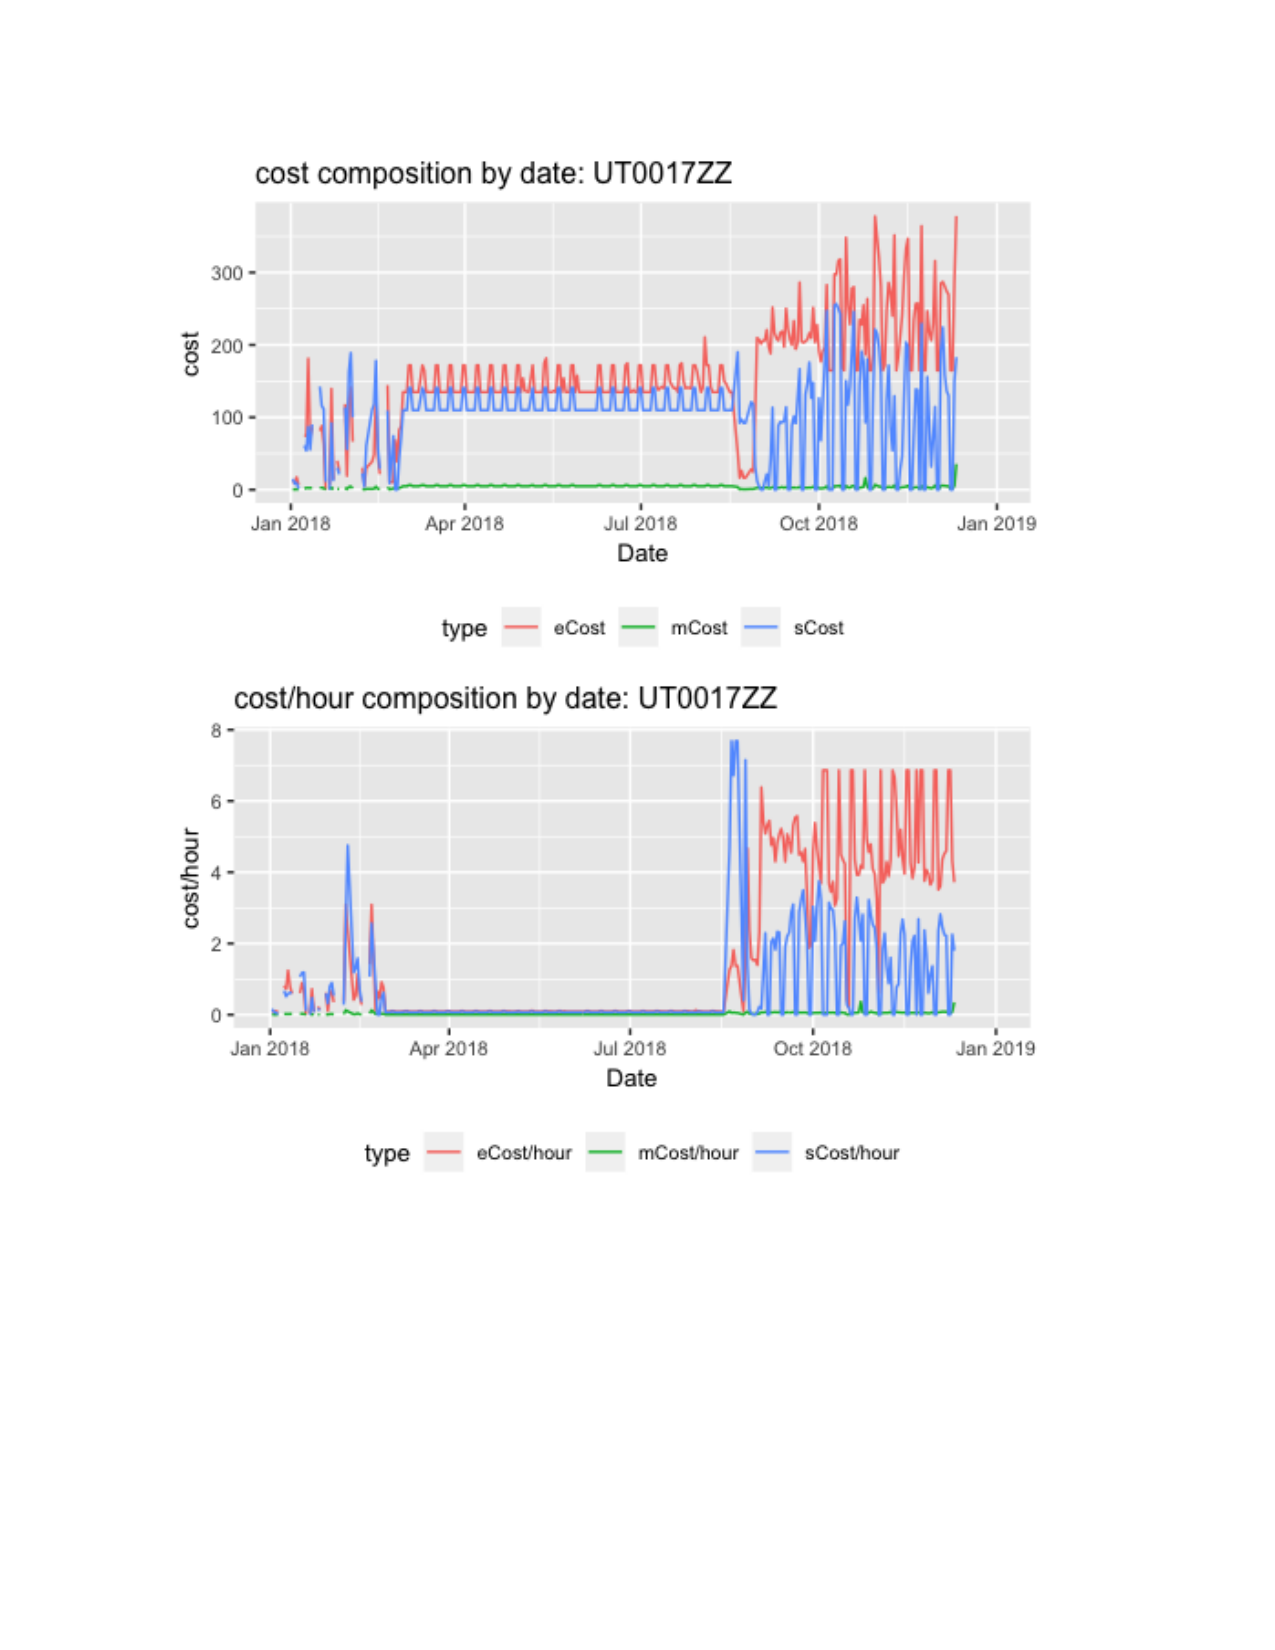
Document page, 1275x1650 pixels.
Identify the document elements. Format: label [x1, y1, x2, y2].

picture [168, 150, 1044, 1200]
